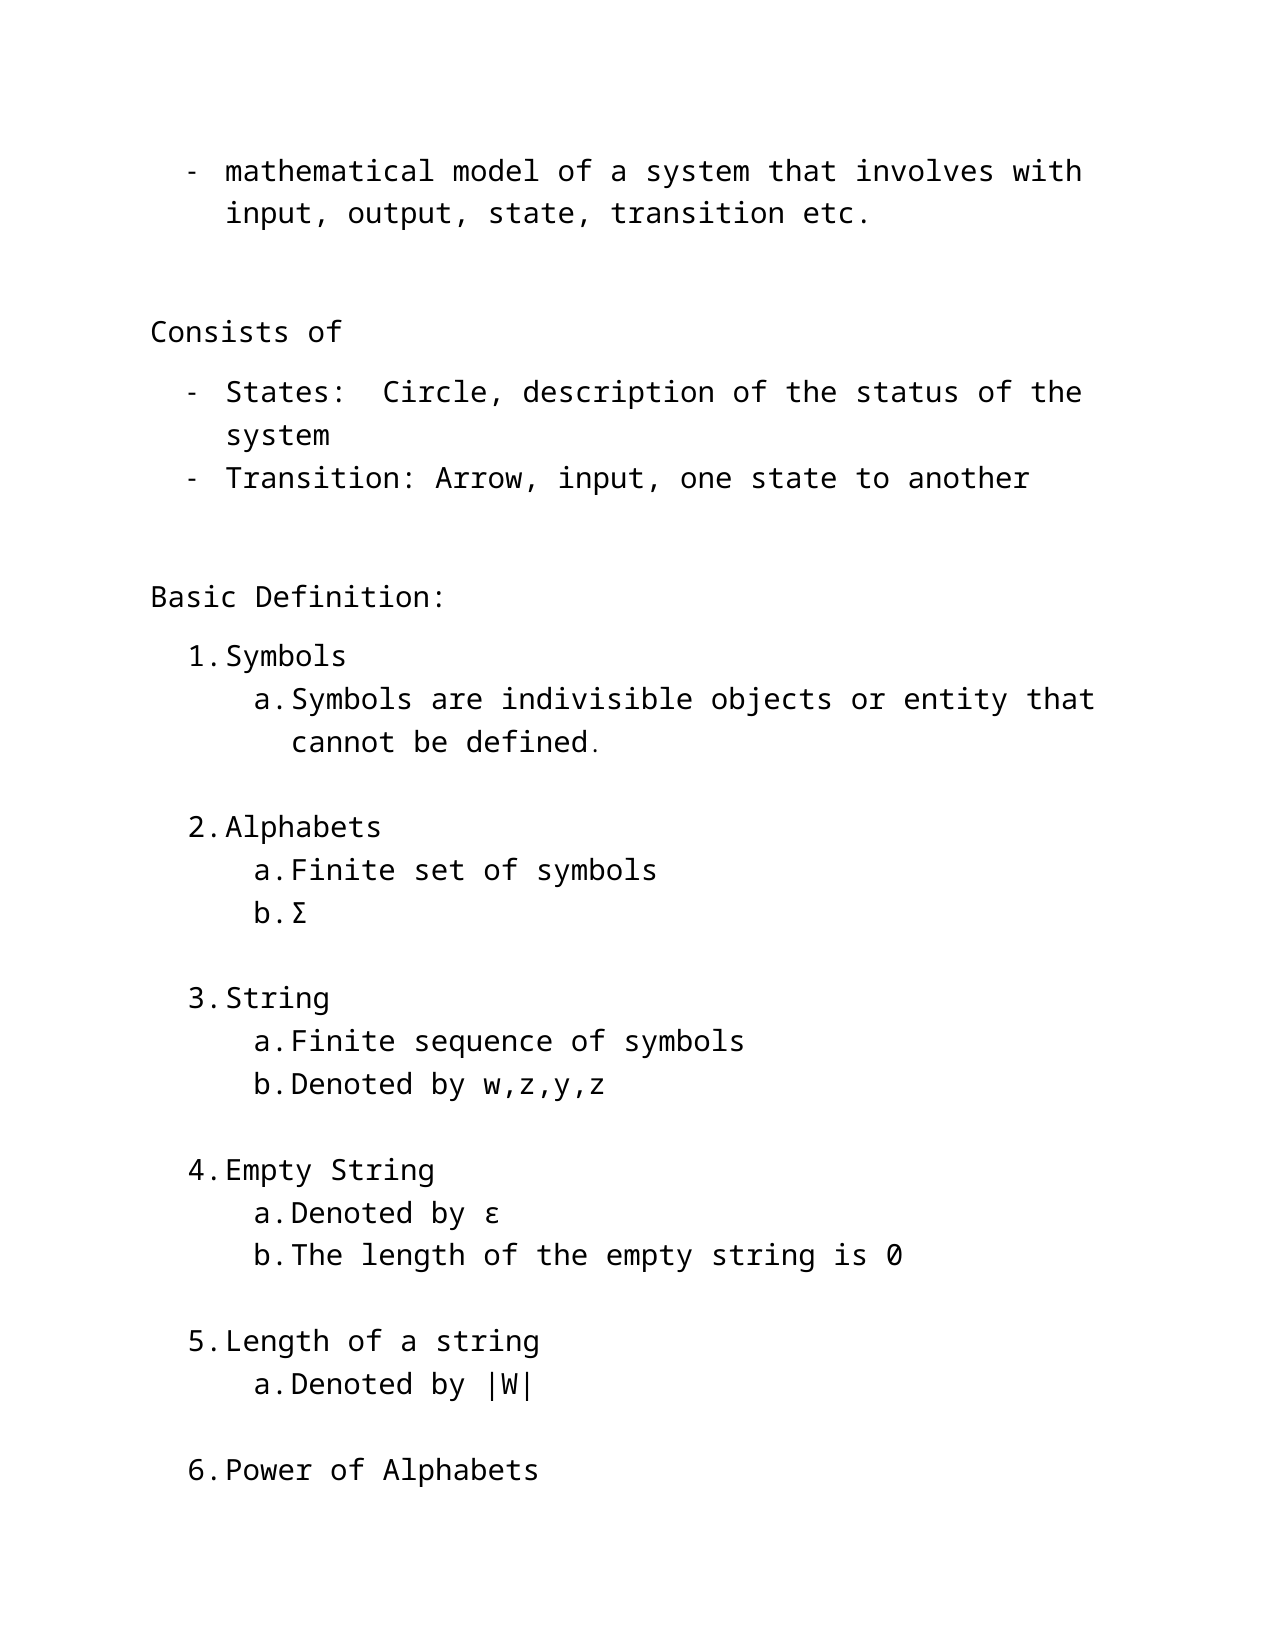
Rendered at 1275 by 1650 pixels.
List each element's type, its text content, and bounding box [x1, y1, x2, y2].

list Denoted by w,z,y,z [253, 1063, 1125, 1103]
list States: Circle, description of the status of the system [187, 371, 1125, 454]
list String [187, 978, 1125, 1017]
list Denoted by |W| [253, 1363, 1125, 1403]
list Transition: Arrow, input, one state to another [187, 457, 1125, 497]
list Length of a string [187, 1320, 1125, 1360]
list Alphabets [187, 807, 1125, 846]
text Basic Definition: [150, 576, 1125, 616]
list Symbols are indivisible objects or entity that cannot be defined. [253, 678, 1125, 761]
text Consists of [150, 312, 1125, 351]
list Σ [253, 892, 1125, 932]
list Symbols [187, 635, 1125, 675]
list The length of the empty string is 0 [253, 1235, 1125, 1274]
list Finite set of symbols [253, 849, 1125, 889]
list Empty String [187, 1149, 1125, 1189]
list mathematical model of a system that involves with input, output, state, transition etc. [187, 150, 1125, 232]
list Power of Alphabets [187, 1449, 1125, 1488]
list Denoted by ε [253, 1192, 1125, 1232]
list Finite sequence of symbols [253, 1021, 1125, 1060]
